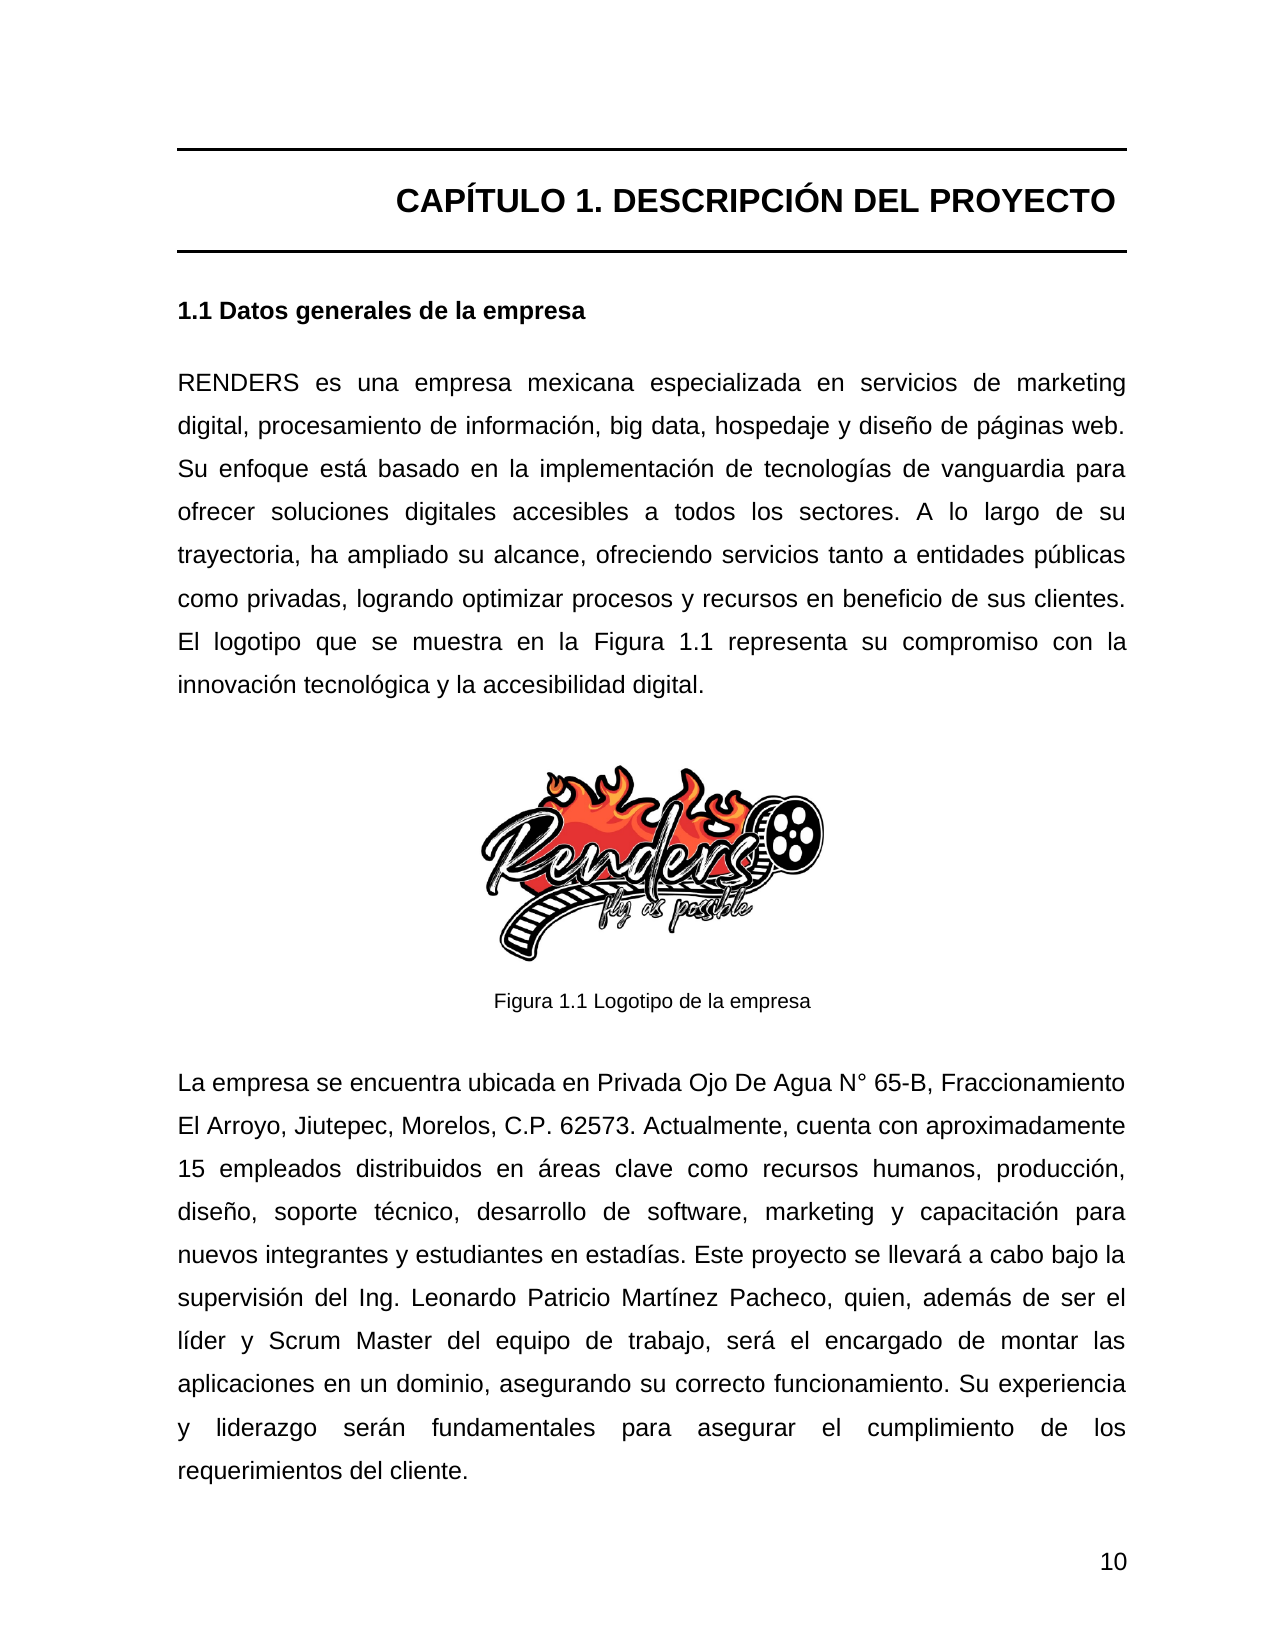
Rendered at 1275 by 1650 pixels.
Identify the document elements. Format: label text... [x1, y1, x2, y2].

text RENDERS es una empresa mexicana especializada en servicios de marketing digital, procesamiento de información, big data, hospedaje y diseño de páginas web. Su enfoque está basado en la implementación de tecnologías de vanguardia para ofrecer soluciones digitales accesibles a todos los sectores. A lo largo de su trayectoria, ha ampliado su alcance, ofreciendo servicios tanto a entidades públicas como privadas, logrando optimizar procesos y recursos en beneficio de sus clientes. El logotipo que se muestra en la Figura 1.1 representa su compromiso con la innovación tecnológica y la accesibilidad digital. [177, 368, 1127, 699]
table_header DESCRIPCIÓN DEL PROYECTO [177, 151, 1127, 250]
picture [479, 756, 826, 975]
text La empresa se encuentra ubicada en Privada Ojo De Agua N° 65-B, Fraccionamiento El Arroyo, Jiutepec, Morelos, C.P. 62573. Actualmente, cuenta con aproximadamente 15 empleados distribuidos en áreas clave como recursos humanos, producción, diseño, soporte técnico, desarrollo de software, marketing y capacitación para nuevos integrantes y estudiantes en estadías. Este proyecto se llevará a cabo bajo la supervisión del Ing. Leonardo Patricio Martínez Pacheco, quien, además de ser el líder y Scrum Master del equipo de trabajo, será el encargado de montar las aplicaciones en un dominio, asegurando su correcto funcionamiento. Su experiencia y liderazgo serán fundamentales para asegurar el cumplimiento de los requerimientos del cliente. [177, 1068, 1127, 1484]
subtitle Datos generales de la empresa [177, 296, 1127, 325]
